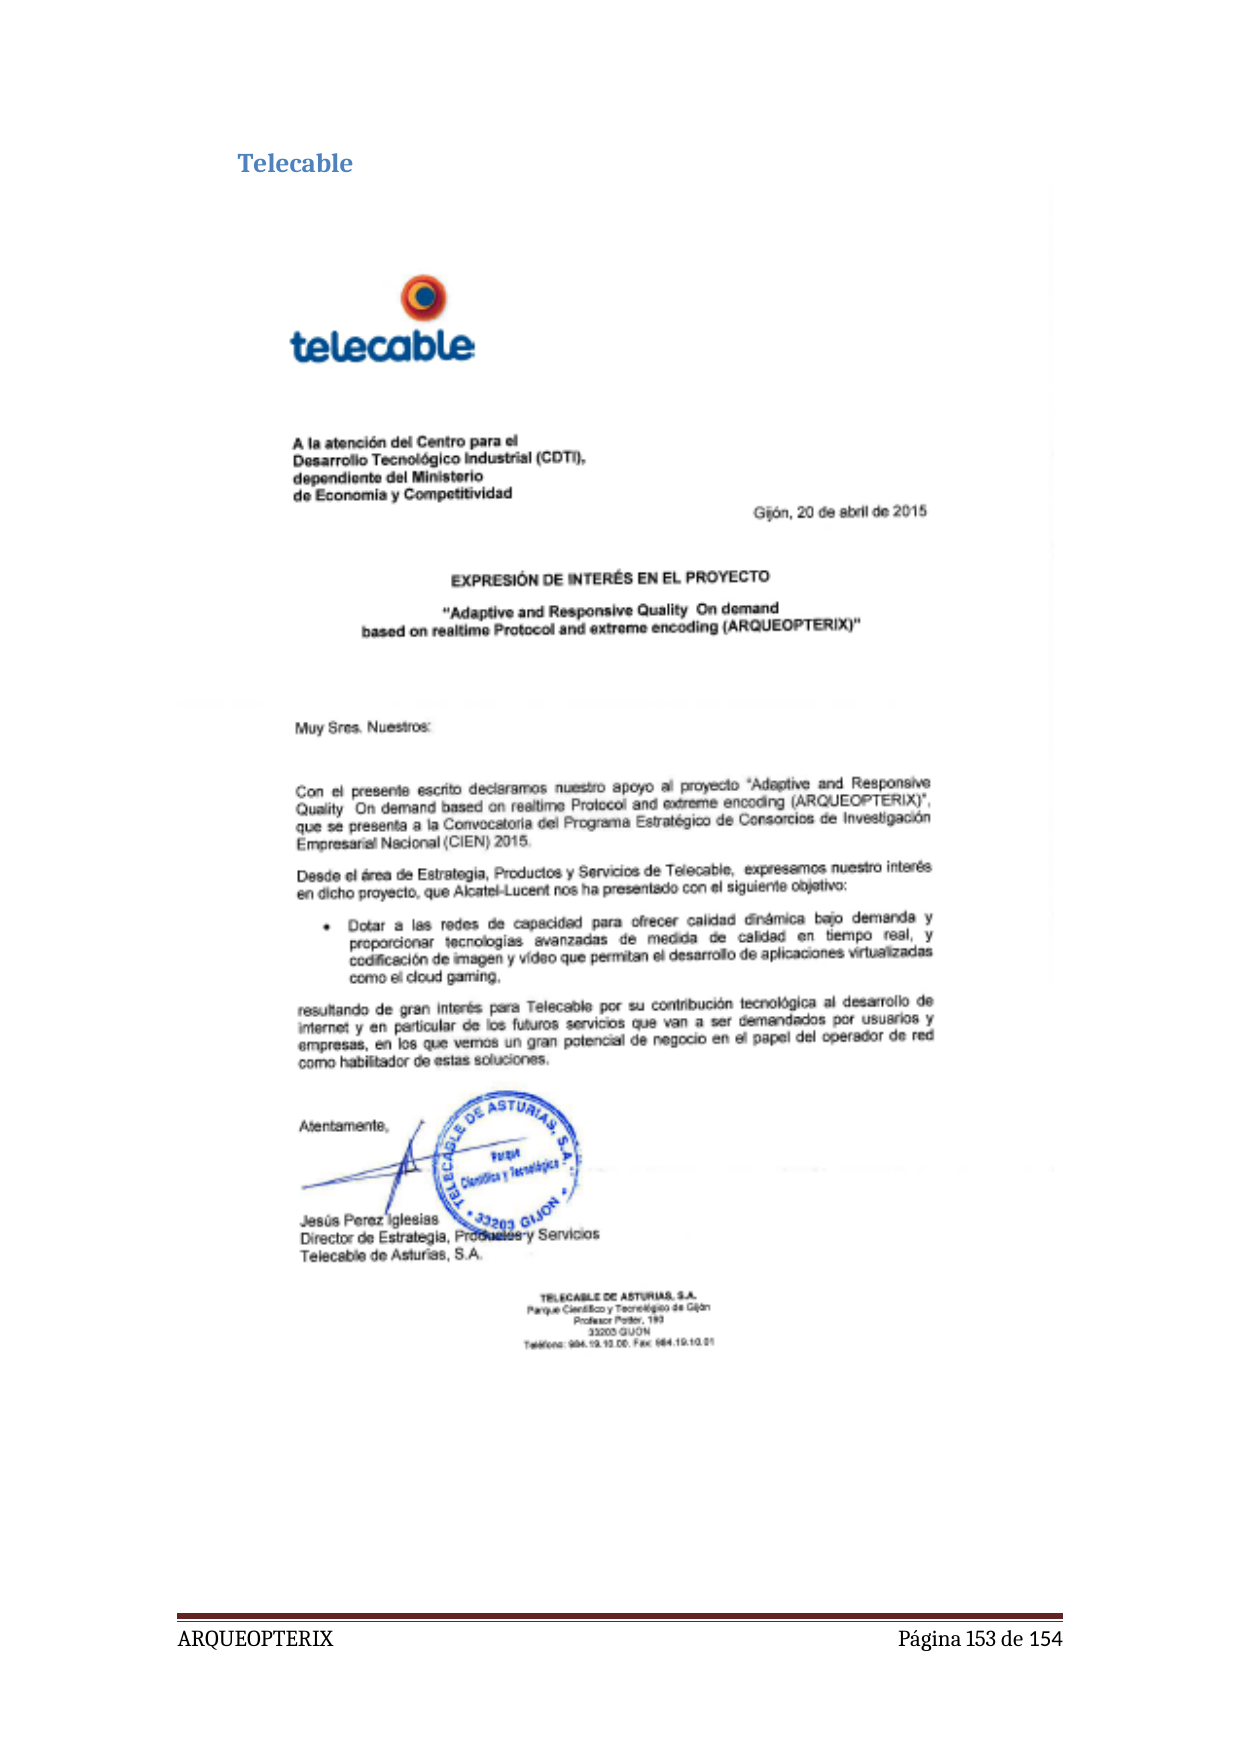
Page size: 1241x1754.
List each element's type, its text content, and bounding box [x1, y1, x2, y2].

subtitle Telecable [237, 148, 1063, 179]
picture [177, 183, 1054, 1393]
